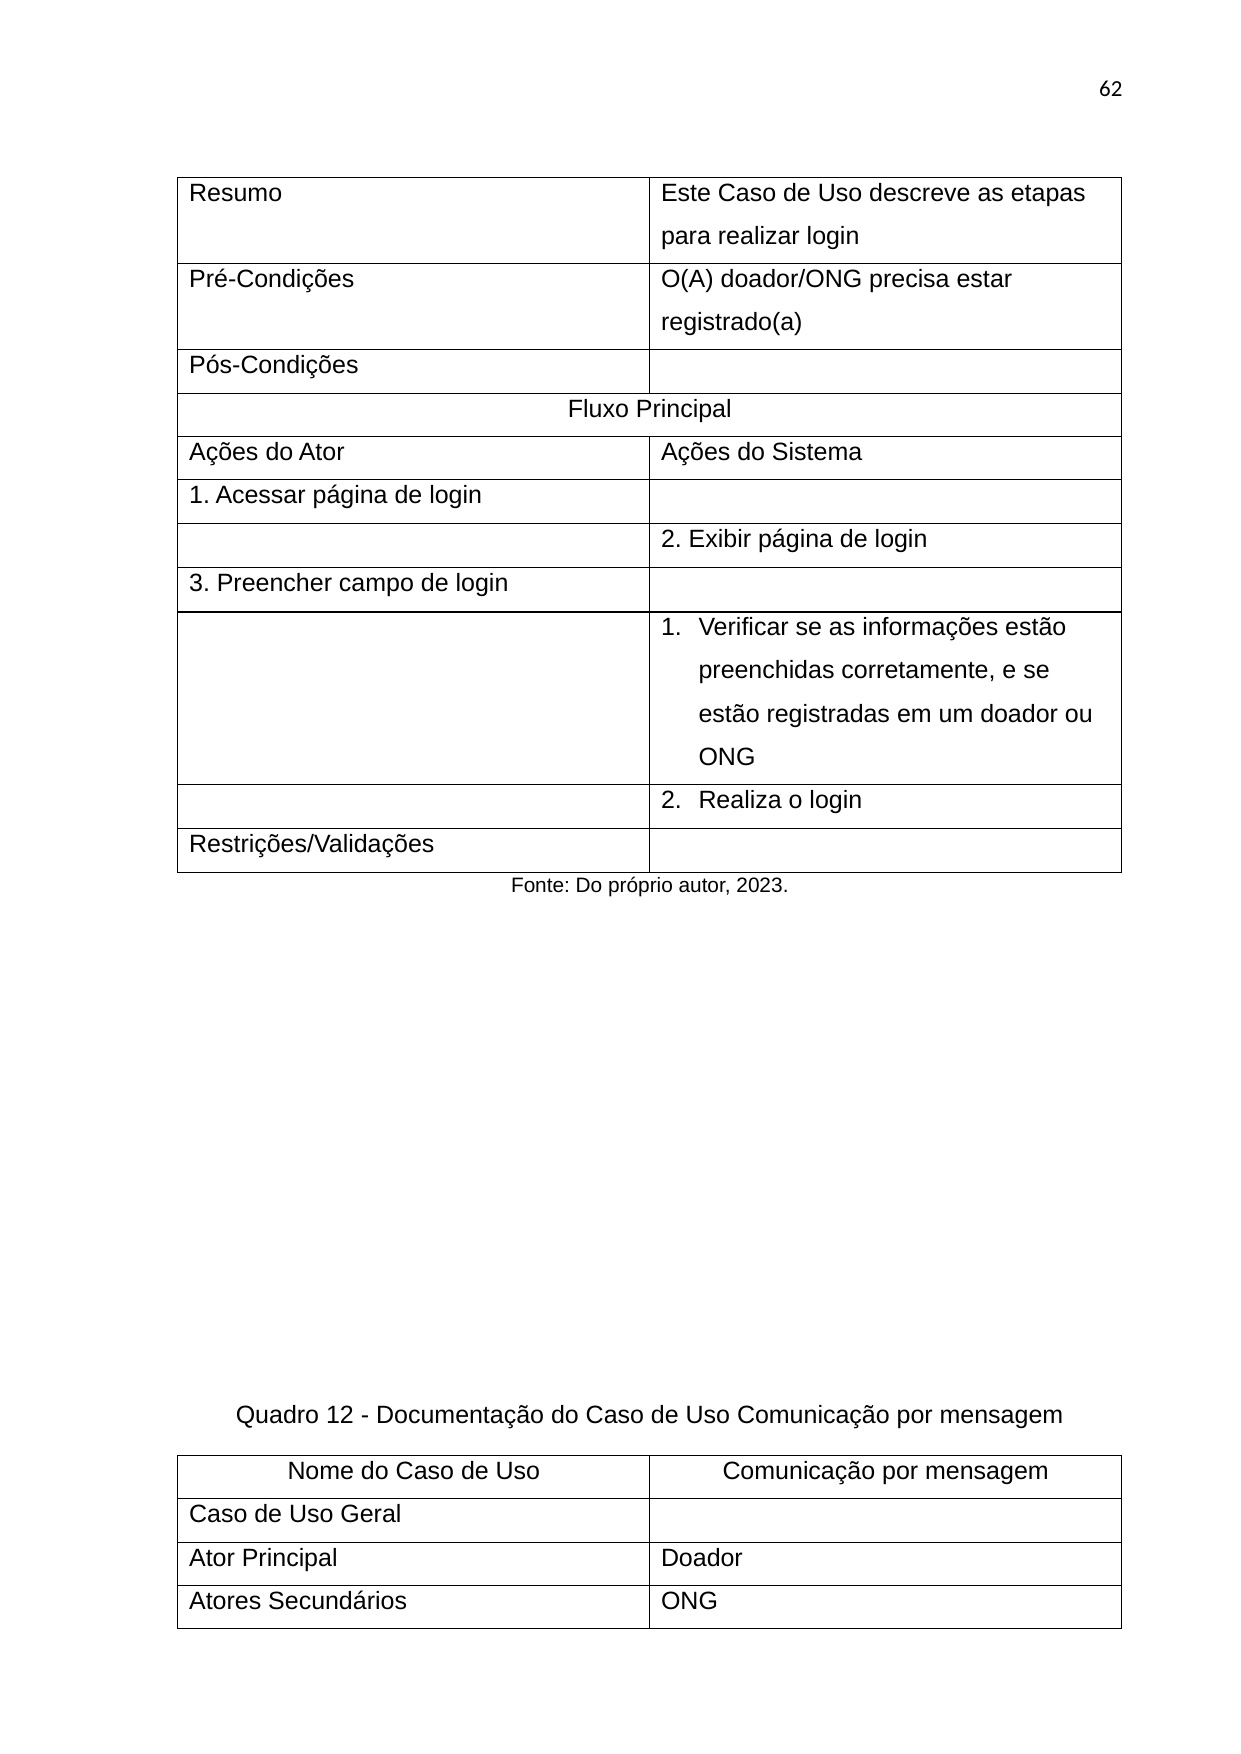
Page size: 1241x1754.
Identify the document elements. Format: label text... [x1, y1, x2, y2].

table_cell Fluxo Principal [178, 394, 1121, 436]
table_cell [650, 350, 1121, 393]
table_cell [650, 1499, 1121, 1542]
table_cell Resumo [178, 178, 649, 263]
table_cell Ações do Sistema [650, 437, 1121, 479]
table_cell [178, 524, 649, 567]
table_cell Pós-Condições [178, 350, 649, 393]
table_cell [178, 785, 649, 828]
table_header Nome do Caso de Uso [178, 1456, 649, 1498]
table_cell Pré-Condições [178, 264, 649, 349]
table_cell Restrições/Validações [178, 829, 649, 872]
table_cell ONG [650, 1586, 1121, 1628]
table_cell 1. Acessar página de login [178, 480, 649, 523]
table_cell Realiza o login [650, 785, 1121, 828]
table_cell Ator Principal [178, 1543, 649, 1585]
table_header Comunicação por mensagem [650, 1456, 1121, 1498]
table_cell 2. Exibir página de login [650, 524, 1121, 567]
table_cell Caso de Uso Geral [178, 1499, 649, 1542]
table_cell Ações do Ator [178, 437, 649, 479]
table_cell Atores Secundários [178, 1586, 649, 1628]
table_cell [178, 613, 649, 784]
table_cell [650, 568, 1121, 611]
table_cell O(A) doador/ONG precisa estar registrado(a) [650, 264, 1121, 349]
table_cell 3. Preencher campo de login [178, 568, 649, 611]
text Quadro 12 - Documentação do Caso de Uso Comunicação por mensagem [177, 1399, 1122, 1428]
table_cell [650, 829, 1121, 872]
table_cell [650, 480, 1121, 523]
text Fonte: Do próprio autor, 2023. [177, 873, 1122, 897]
table_cell Doador [650, 1543, 1121, 1585]
table_cell Este Caso de Uso descreve as etapas para realizar login [650, 178, 1121, 263]
table_cell Verificar se as informações estão preenchidas corretamente, e se estão registradas em um doador ou ONG [650, 613, 1121, 784]
